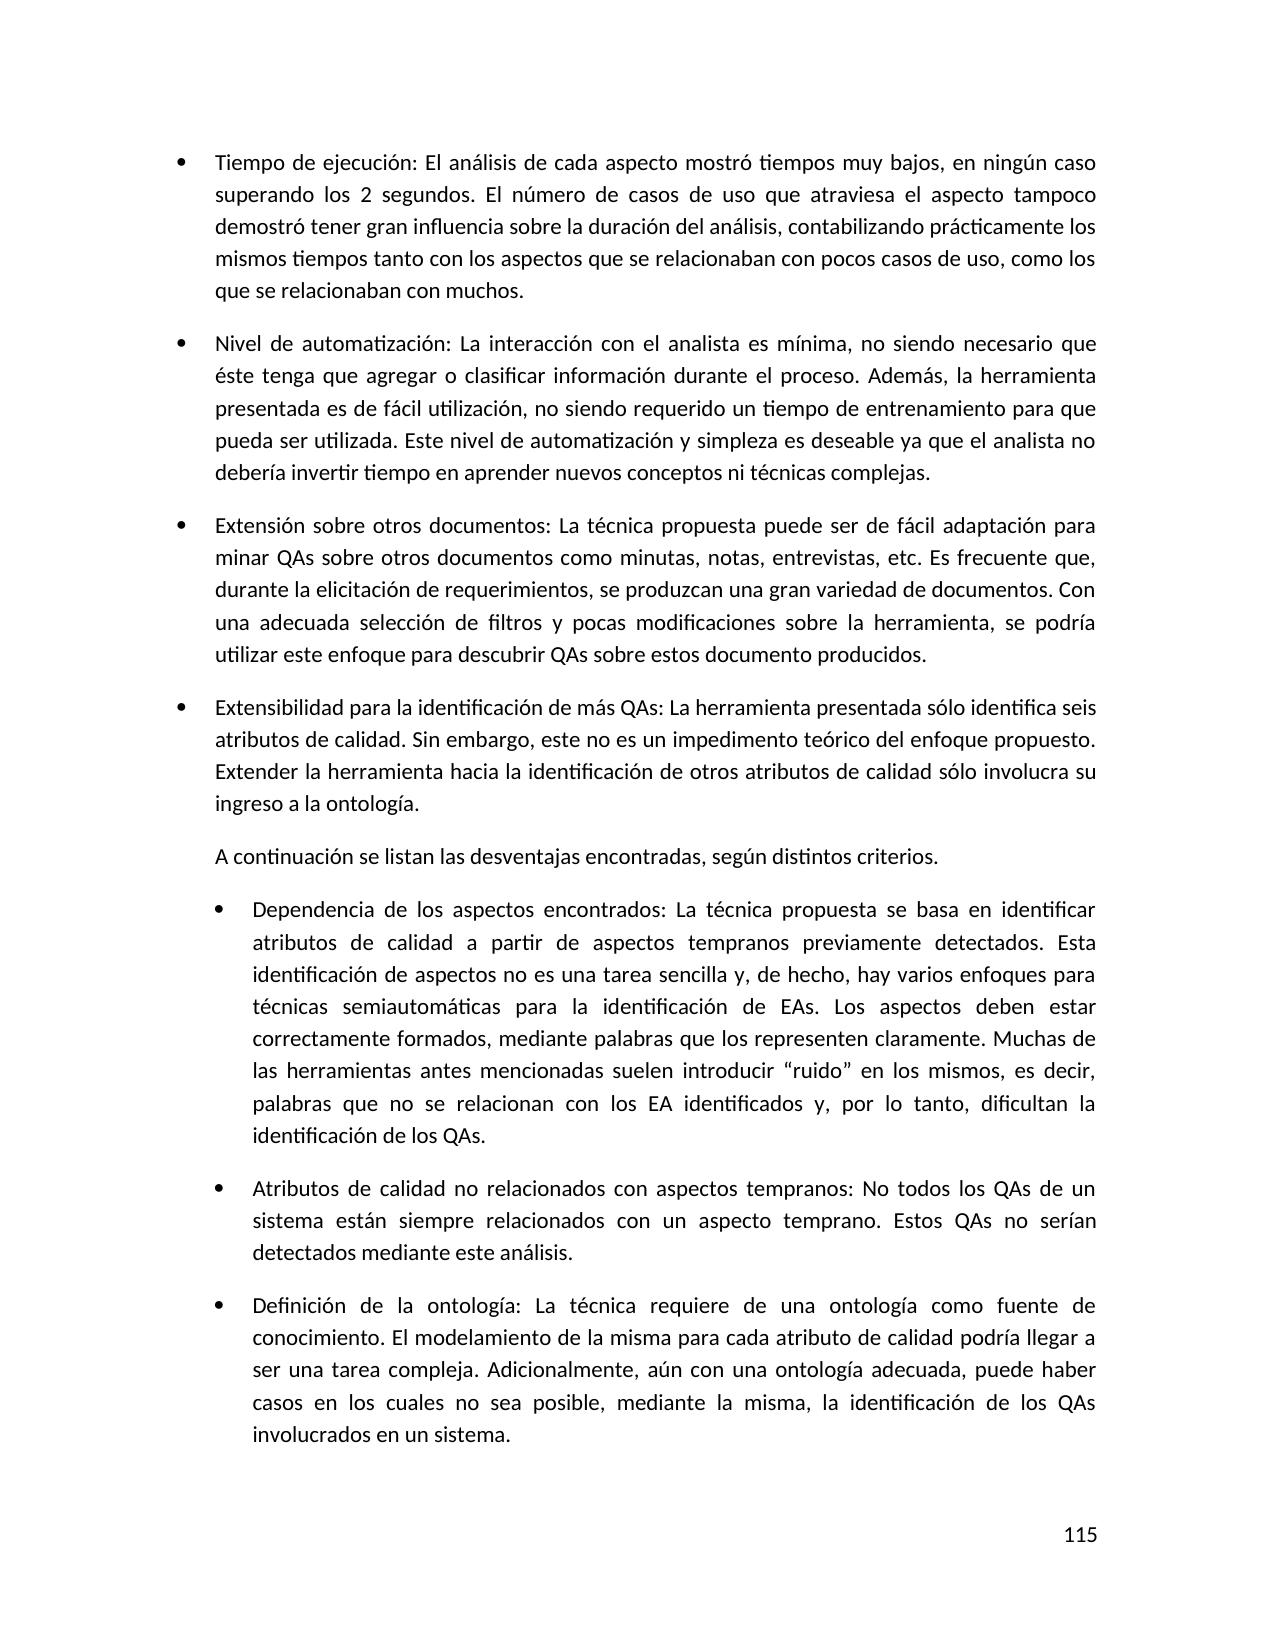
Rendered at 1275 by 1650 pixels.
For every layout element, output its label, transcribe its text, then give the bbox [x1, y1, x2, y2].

list Atributos de calidad no relacionados con aspectos tempranos: No todos los QAs de un sistema están siempre relacionados con un aspecto temprano. Estos QAs no serían detectados mediante este análisis. [215, 1174, 1098, 1266]
list Tiempo de ejecución: El análisis de cada aspecto mostró tiempos muy bajos, en ningún caso superando los 2 segundos. El número de casos de uso que atraviesa el aspecto tampoco demostró tener gran influencia sobre la duración del análisis, contabilizando prácticamente los mismos tiempos tanto con los aspectos que se relacionaban con pocos casos de uso, como los que se relacionaban con muchos. [177, 148, 1098, 304]
list Extensibilidad para la identificación de más QAs: La herramienta presentada sólo identifica seis atributos de calidad. Sin embargo, este no es un impedimento teórico del enfoque propuesto. Extender la herramienta hacia la identificación de otros atributos de calidad sólo involucra su ingreso a la ontología. [177, 693, 1098, 817]
list Dependencia de los aspectos encontrados: La técnica propuesta se basa en identificar atributos de calidad a partir de aspectos tempranos previamente detectados. Esta identificación de aspectos no es una tarea sencilla y, de hecho, hay varios enfoques para técnicas semiautomáticas para la identificación de EAs. Los aspectos deben estar correctamente formados, mediante palabras que los representen claramente. Muchas de las herramientas antes mencionadas suelen introducir “ruido” en los mismos, es decir, palabras que no se relacionan con los EA identificados y, por lo tanto, dificultan la identificación de los QAs. [215, 896, 1098, 1149]
list Extensión sobre otros documentos: La técnica propuesta puede ser de fácil adaptación para minar QAs sobre otros documentos como minutas, notas, entrevistas, etc. Es frecuente que, durante la elicitación de requerimientos, se produzcan una gran variedad de documentos. Con una adecuada selección de filtros y pocas modificaciones sobre la herramienta, se podría utilizar este enfoque para descubrir QAs sobre estos documento producidos. [177, 511, 1098, 668]
list Nivel de automatización: La interacción con el analista es mínima, no siendo necesario que éste tenga que agregar o clasificar información durante el proceso. Además, la herramienta presentada es de fácil utilización, no siendo requerido un tiempo de entrenamiento para que pueda ser utilizada. Este nivel de automatización y simpleza es deseable ya que el analista no debería invertir tiempo en aprender nuevos conceptos ni técnicas complejas. [177, 329, 1098, 486]
text A continuación se listan las desventajas encontradas, según distintos criterios. [177, 842, 1098, 871]
list Definición de la ontología: La técnica requiere de una ontología como fuente de conocimiento. El modelamiento de la misma para cada atributo de calidad podría llegar a ser una tarea compleja. Adicionalmente, aún con una ontología adecuada, puede haber casos en los cuales no sea posible, mediante la misma, la identificación de los QAs involucrados en un sistema. [215, 1291, 1098, 1448]
